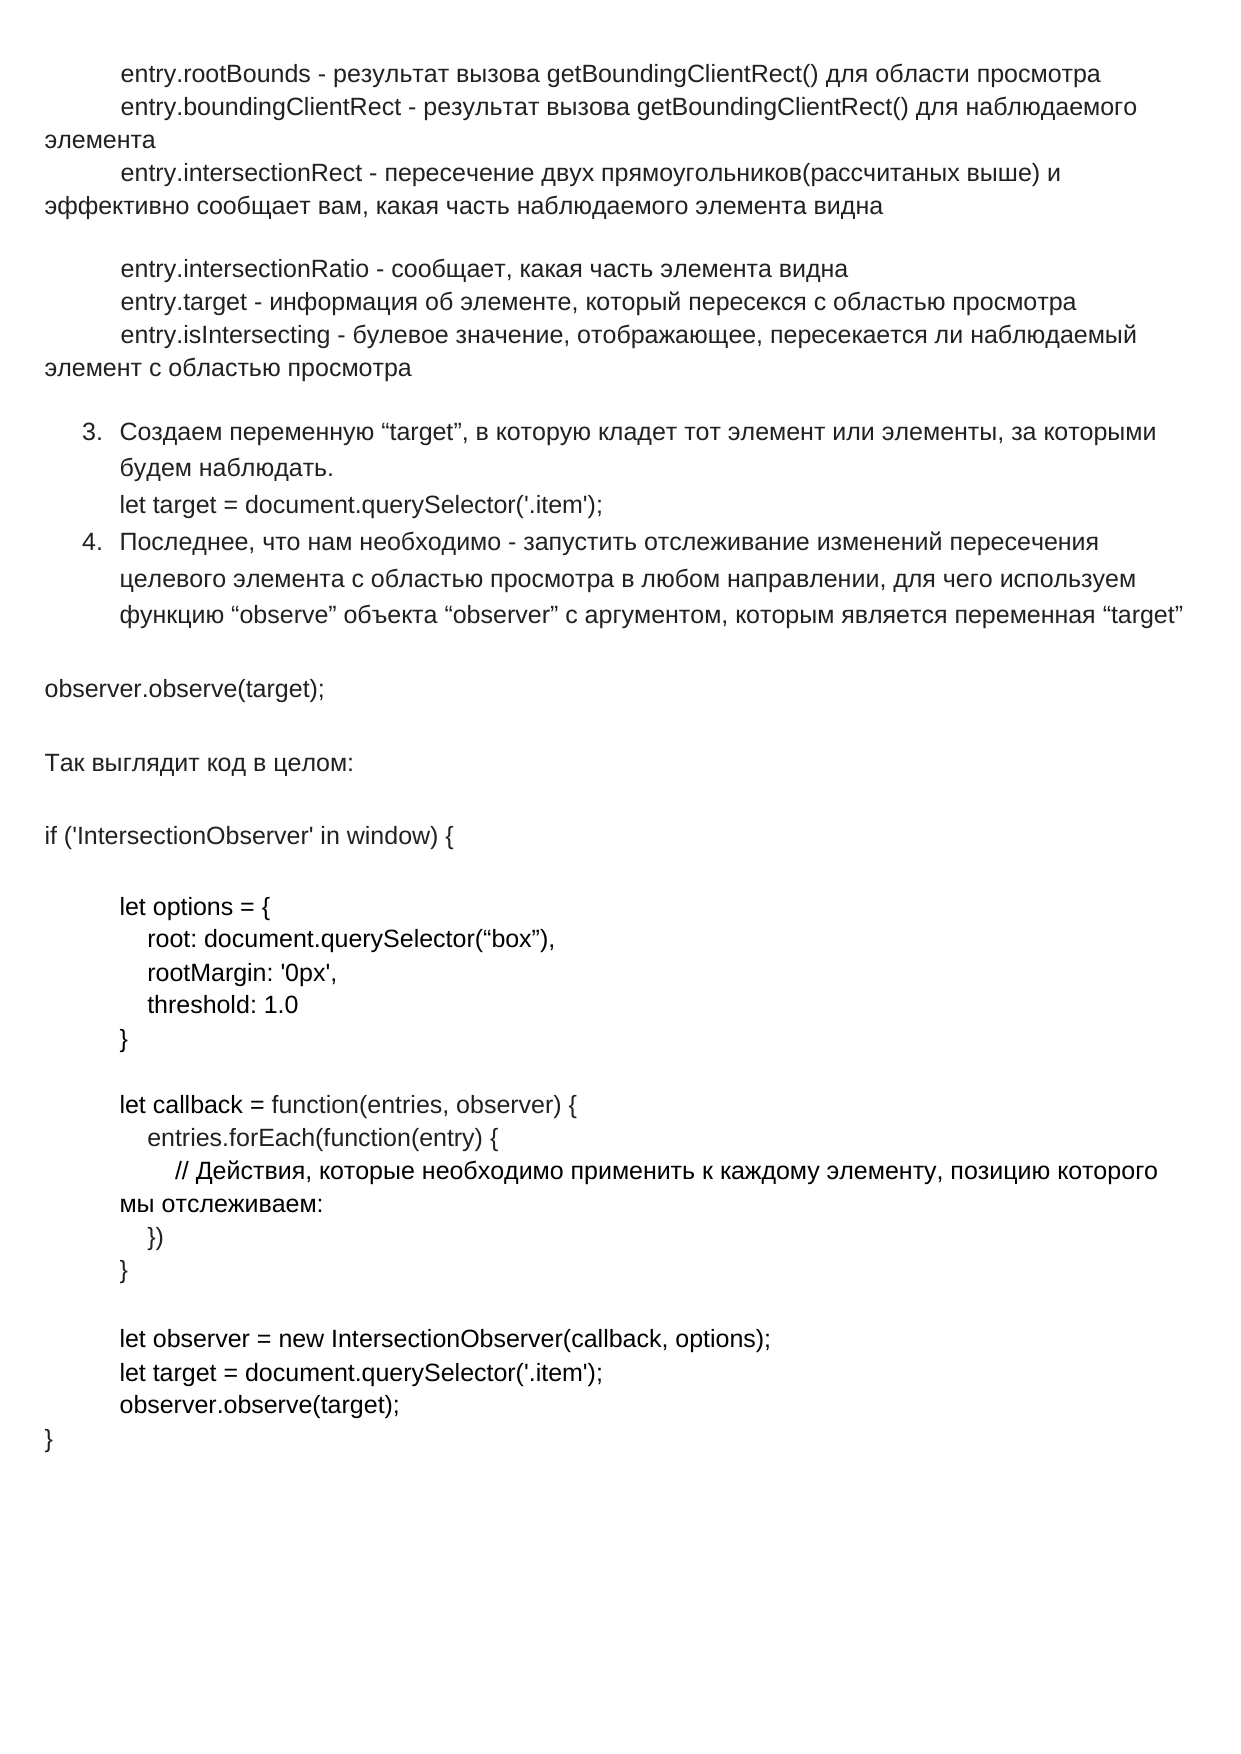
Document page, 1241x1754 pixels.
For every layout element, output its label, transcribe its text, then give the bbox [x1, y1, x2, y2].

text observer.observe(target); [44, 674, 1195, 703]
text let options = { [119, 891, 1195, 920]
list Последнее, что нам необходимо - запустить отслеживание изменений пересечения целевого элемента с областью просмотра в любом направлении, для чего используем функцию “observe” объекта “observer” с аргументом, которым является переменная “target” [82, 527, 1195, 629]
text root: document.querySelector(“box”), [119, 924, 1195, 953]
text entry.rootBounds - результат вызова getBoundingClientRect() для области просмотра [44, 59, 1195, 88]
text } [44, 1423, 1195, 1452]
text } [119, 1023, 1195, 1052]
text entries.forEach(function(entry) { [119, 1123, 1195, 1151]
text threshold: 1.0 [119, 991, 1195, 1019]
text } [119, 1255, 1195, 1283]
text let target = document.querySelector('.item'); [119, 490, 1195, 519]
text }) [119, 1222, 1195, 1250]
text if ('IntersectionObserver' in window) { [44, 821, 1195, 850]
text let observer = new IntersectionObserver(callback, options); [119, 1324, 1195, 1353]
text let target = document.querySelector('.item'); [119, 1357, 1195, 1386]
text entry.target - информация об элементе, который пересекся с областью просмотра [44, 287, 1195, 316]
text observer.observe(target); [119, 1391, 1195, 1419]
text let callback = function(entries, observer) { [119, 1089, 1195, 1118]
text entry.intersectionRatio - сообщает, какая часть элемента видна [44, 254, 1195, 283]
text // Действия, которые необходимо применить к каждому элементу, позицию которого мы отслеживаем: [119, 1156, 1195, 1217]
list Создаем переменную “target”, в которую кладет тот элемент или элементы, за которыми будем наблюдать. [82, 417, 1195, 482]
text entry.isIntersecting - булевое значение, отображающее, пересекается ли наблюдаемый элемент с областью просмотра [44, 320, 1195, 382]
text Так выглядит код в целом: [44, 747, 1195, 776]
text entry.intersectionRect - пересечение двух прямоугольников(рассчитаных выше) и эффективно сообщает вам, какая часть наблюдаемого элемента видна [44, 158, 1195, 220]
text rootMargin: '0px', [119, 957, 1195, 986]
text entry.boundingClientRect - результат вызова getBoundingClientRect() для наблюдаемого элемента [44, 92, 1195, 154]
